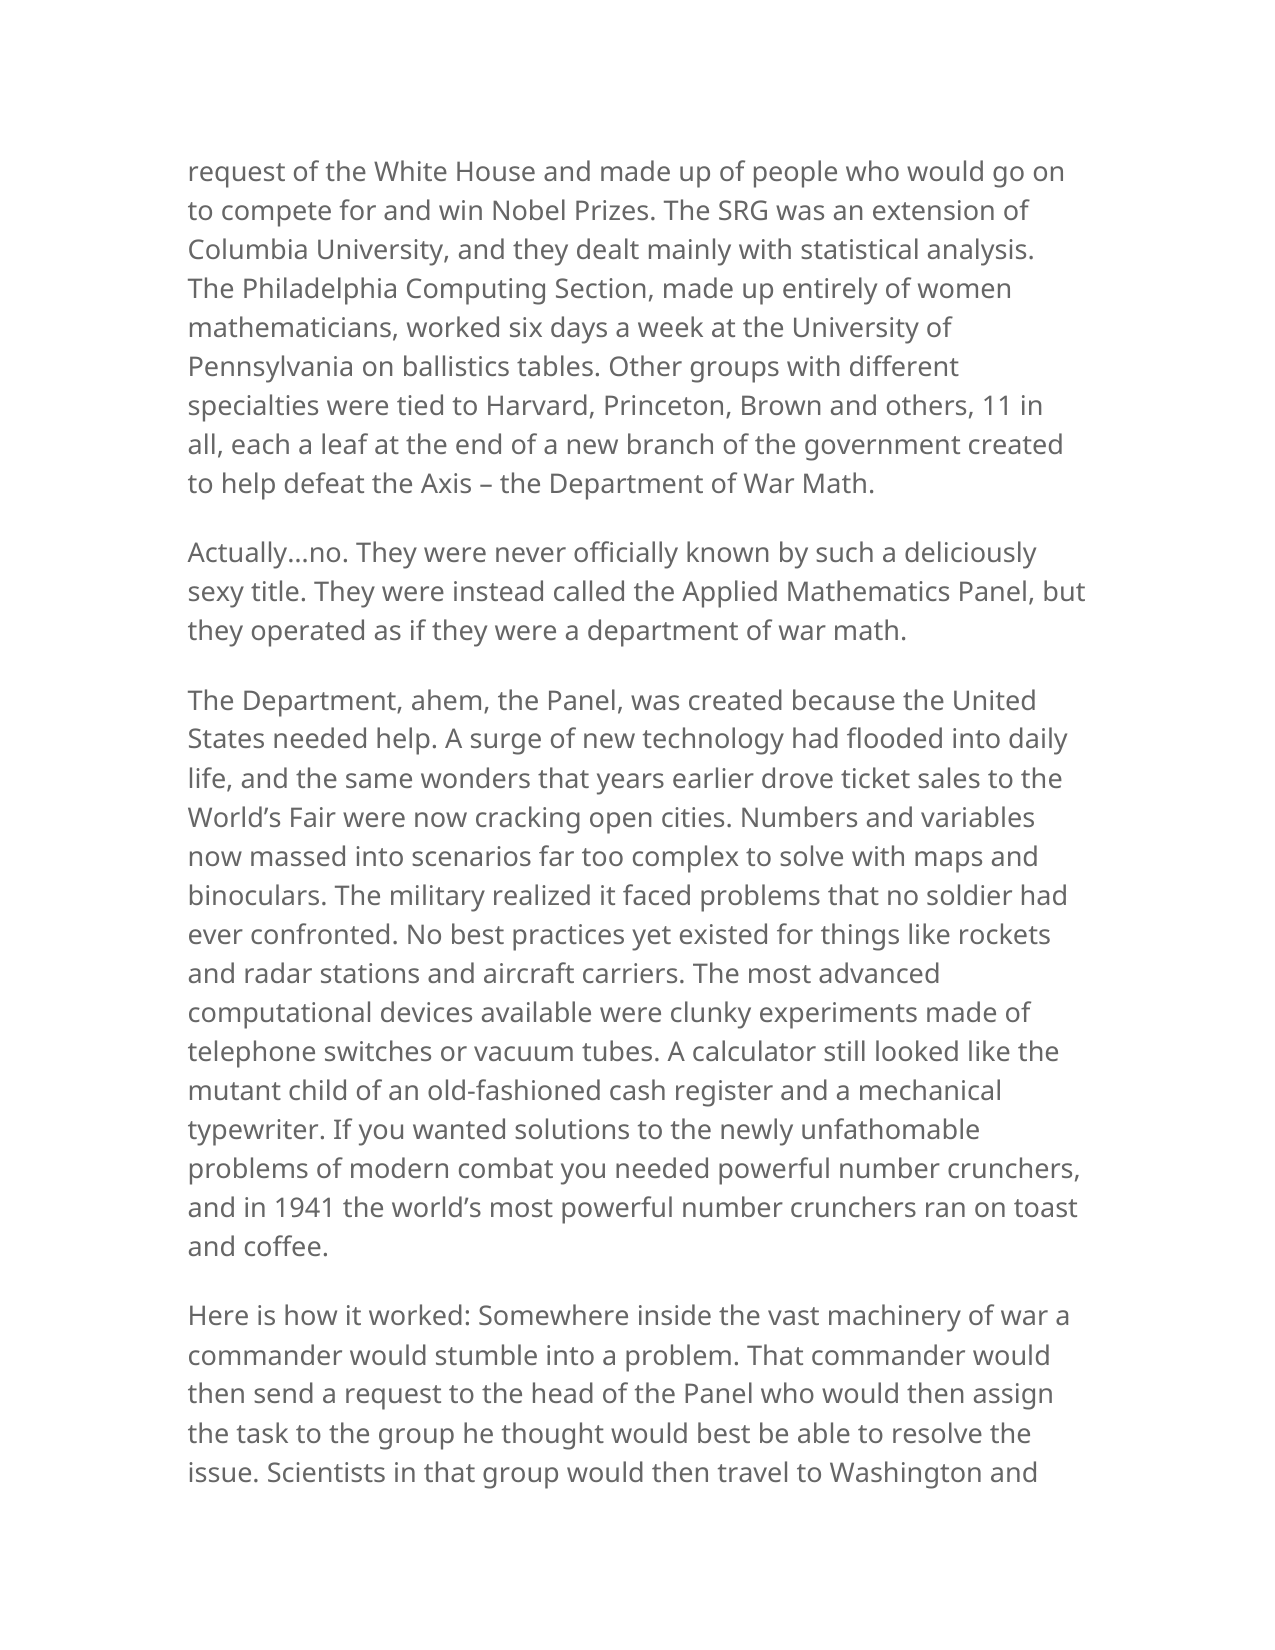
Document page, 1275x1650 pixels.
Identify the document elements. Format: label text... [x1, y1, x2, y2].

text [187, 1295, 1087, 1490]
text The Department, ahem, the Panel, was created because the United States needed help. A surge of new technology had flooded into daily life, and the same wonders that years earlier drove ticket sales to the World’s Fair were now cracking open cities. Numbers and variables now massed into scenarios far too complex to solve with maps and binoculars. The military realized it faced problems that no soldier had ever confronted. No best practices yet existed for things like rockets and radar stations and aircraft carriers. The most advanced computational devices available were clunky experiments made of telephone switches or vacuum tubes. A calculator still looked like the mutant child of an old-fashioned cash register and a mechanical typewriter. If you wanted solutions to the newly unfathomable problems of modern combat you needed powerful number crunchers, and in 1941 the world’s most powerful number crunchers ran on toast and coffee. [187, 679, 1087, 1265]
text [187, 150, 1087, 502]
text Actually…no. They were never officially known by such a deliciously sexy title. They were instead called the Applied Mathematics Panel, but they operated as if they were a department of war math. [187, 532, 1087, 649]
